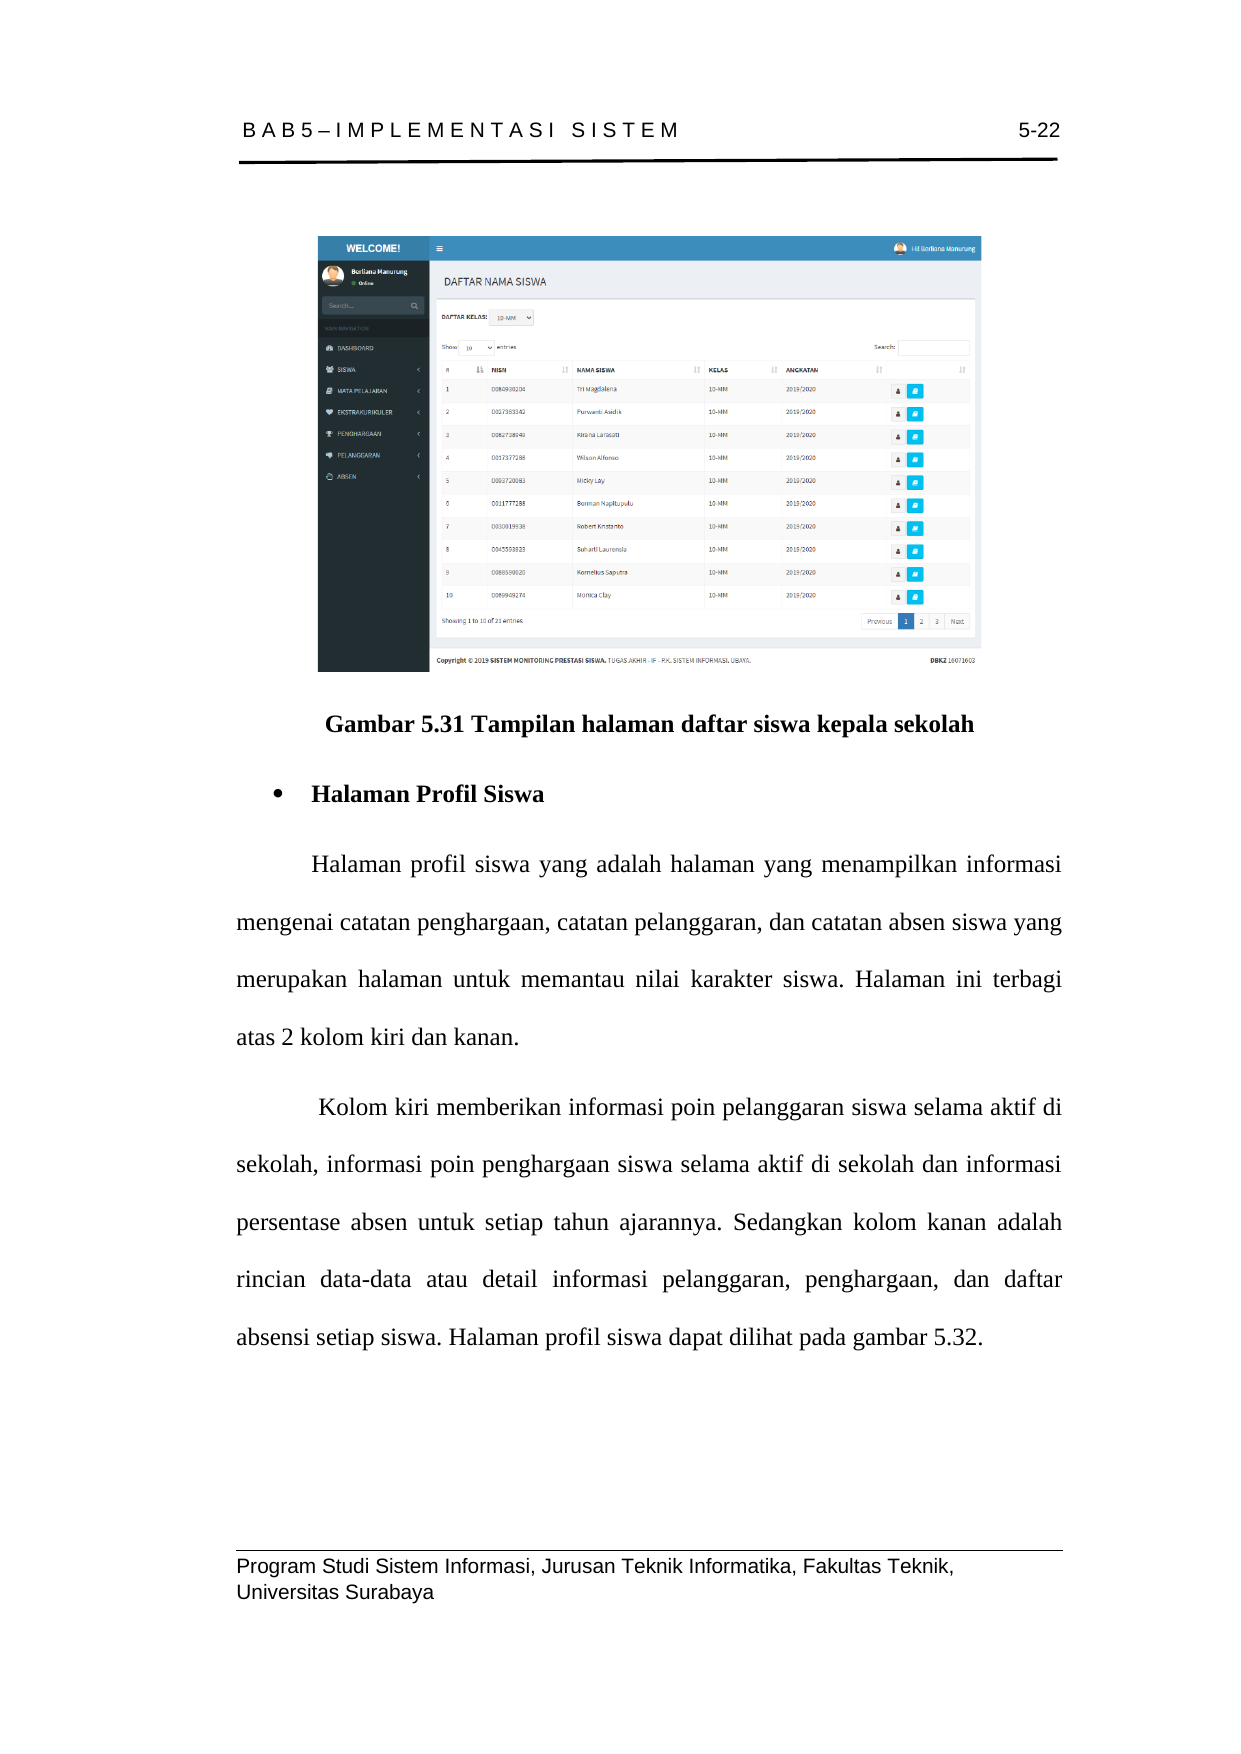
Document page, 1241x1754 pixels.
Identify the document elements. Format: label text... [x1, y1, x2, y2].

picture [317, 236, 982, 672]
text Gambar 5.31 Tampilan halaman daftar siswa kepala sekolah [236, 709, 1063, 738]
list Halaman Profil Siswa [274, 779, 1063, 808]
text Halaman profil siswa yang adalah halaman yang menampilkan informasi mengenai catatan penghargaan, catatan pelanggaran, dan catatan absen siswa yang merupakan halaman untuk memantau nilai karakter siswa. Halaman ini terbagi atas 2 kolom kiri dan kanan. [236, 849, 1063, 1050]
text Kolom kiri memberikan informasi poin pelanggaran siswa selama aktif di sekolah, informasi poin penghargaan siswa selama aktif di sekolah dan informasi persentase absen untuk setiap tahun ajarannya. Sedangkan kolom kanan adalah rincian data-data atau detail informasi pelanggaran, penghargaan, dan daftar absensi setiap siswa. Halaman profil siswa dapat dilihat pada gambar 5.32. [236, 1092, 1063, 1350]
